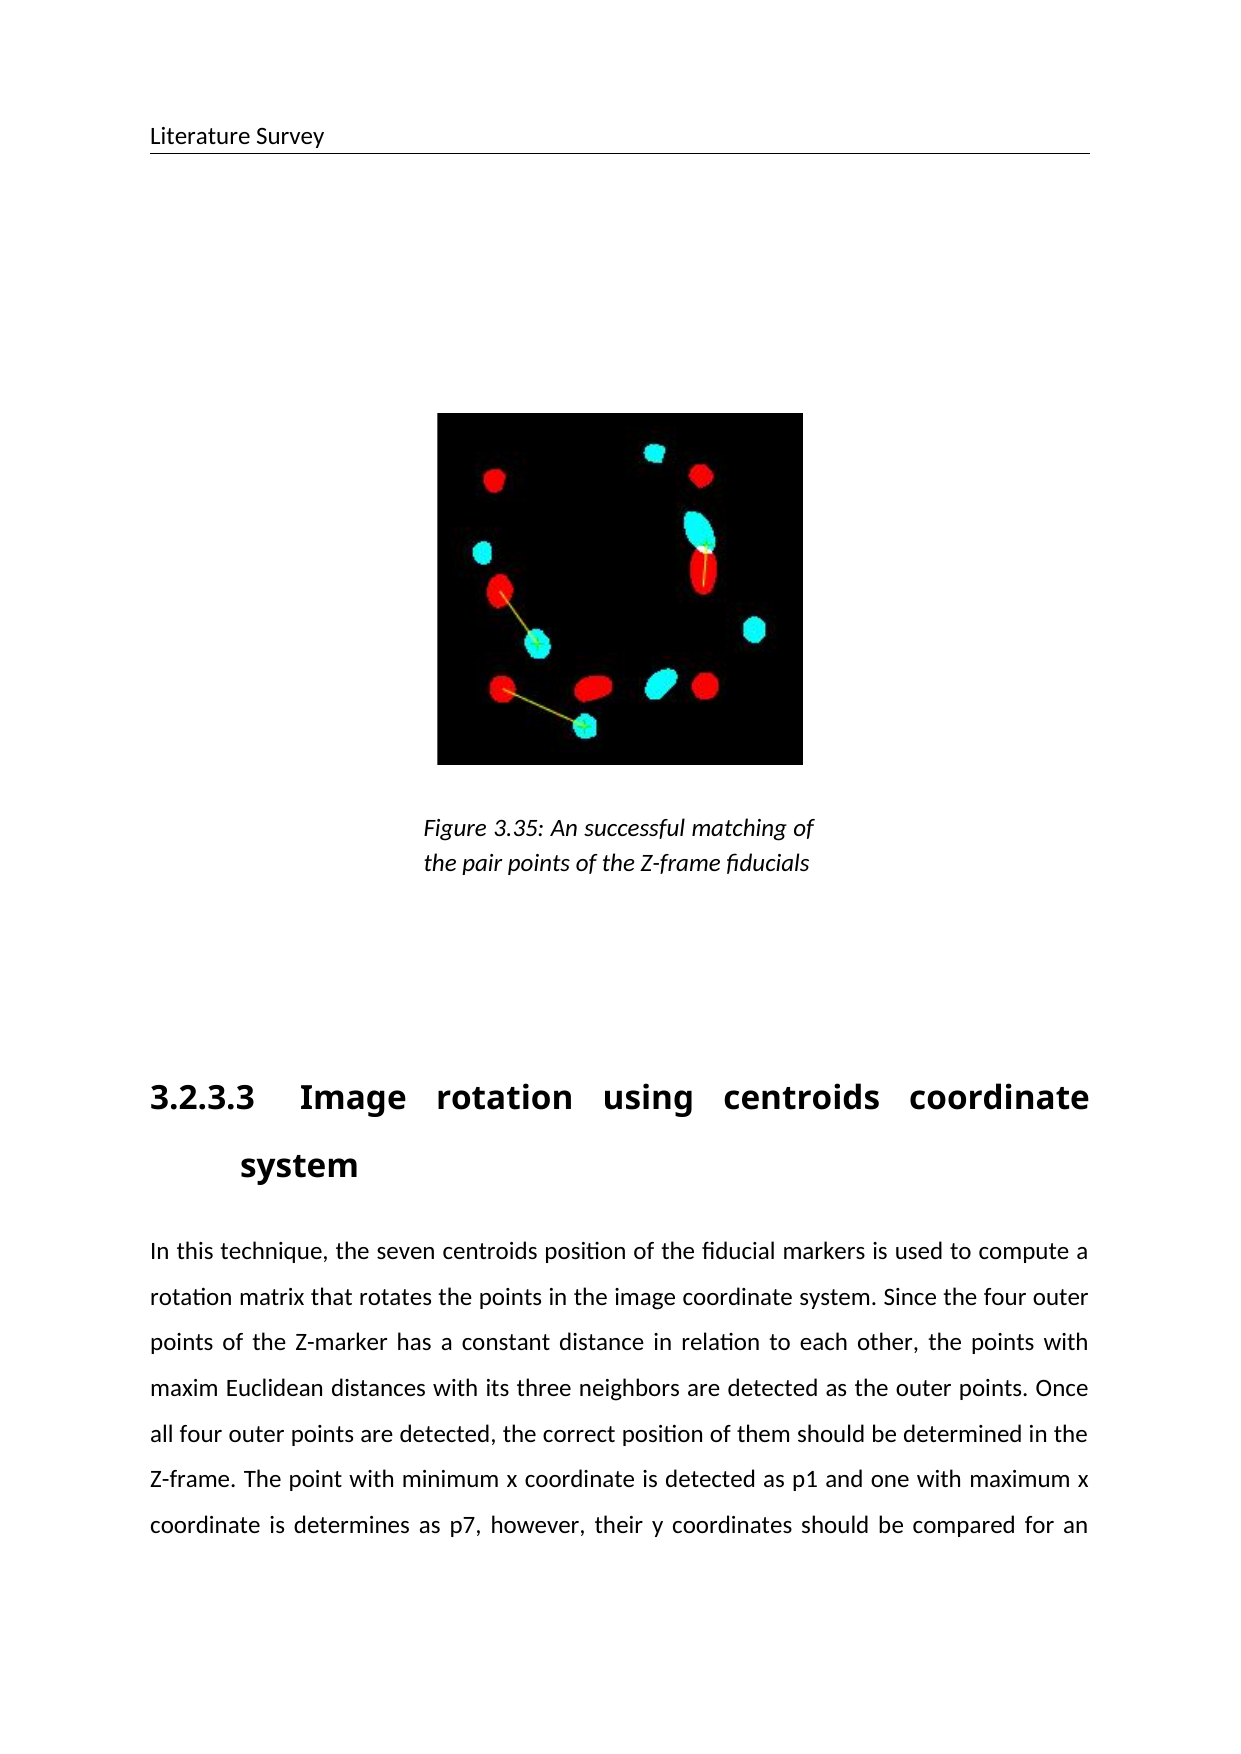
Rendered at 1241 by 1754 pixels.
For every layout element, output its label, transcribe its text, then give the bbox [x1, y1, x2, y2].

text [150, 1235, 1090, 1540]
picture [437, 413, 803, 765]
subtitle Image rotation using centroids coordinate system [150, 1074, 1090, 1187]
